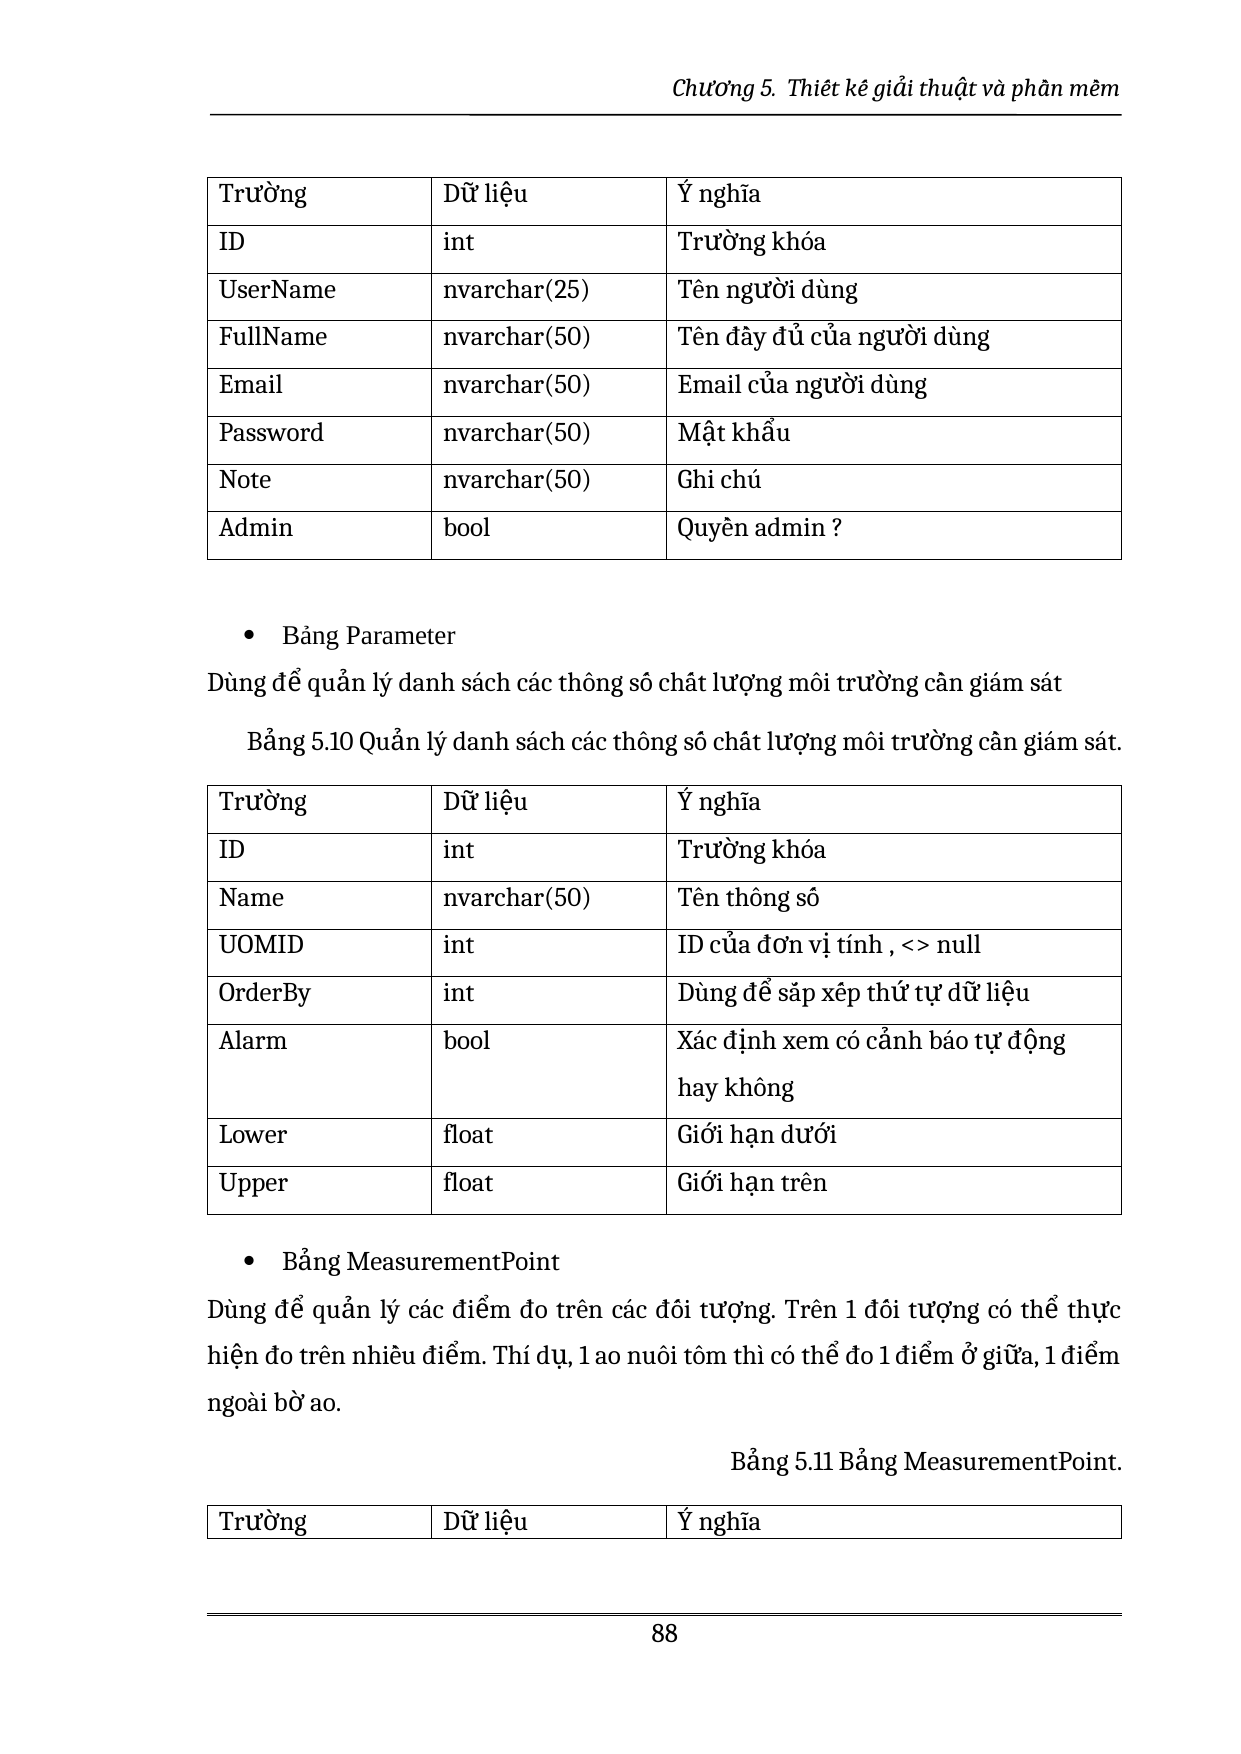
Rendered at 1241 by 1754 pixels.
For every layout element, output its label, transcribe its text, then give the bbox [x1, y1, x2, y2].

table_cell nvarchar(25) [432, 274, 666, 320]
table_cell nvarchar(50) [432, 369, 666, 416]
table_header Dữ liệu [432, 786, 666, 833]
table_cell nvarchar(50) [432, 465, 666, 511]
table_cell ID [208, 834, 431, 881]
table_header Trường [208, 1506, 431, 1537]
table_cell Tên thông số [667, 882, 1121, 928]
table_cell Quyền admin ? [667, 512, 1121, 559]
table_cell float [432, 1167, 666, 1214]
table_cell bool [432, 512, 666, 559]
table_cell UserName [208, 274, 431, 320]
table_cell Admin [208, 512, 431, 559]
table_header Trường [208, 786, 431, 833]
table_cell int [432, 977, 666, 1024]
table_cell Dùng để sắp xếp thứ tự dữ liệu [667, 977, 1121, 1024]
text Dùng để quản lý danh sách các thông số chất lượng môi trường cần giám sát [207, 667, 1122, 698]
table_cell Note [208, 465, 431, 511]
table_cell Giới hạn dưới [667, 1119, 1121, 1166]
table_header Ý nghĩa [667, 1506, 1121, 1537]
table_cell FullName [208, 321, 431, 368]
table_cell nvarchar(50) [432, 882, 666, 928]
table_header Dữ liệu [432, 178, 666, 225]
table_cell Trường khóa [667, 834, 1121, 881]
table_cell Xác định xem có cảnh báo tự động hay không [667, 1025, 1121, 1118]
table_cell Tên người dùng [667, 274, 1121, 320]
table_cell OrderBy [208, 977, 431, 1024]
list Bảng MeasurementPoint [244, 1246, 1122, 1277]
table_cell nvarchar(50) [432, 321, 666, 368]
table_header Dữ liệu [432, 1506, 666, 1537]
table_header Ý nghĩa [667, 786, 1121, 833]
list Bảng Parameter [244, 619, 1122, 650]
table_cell UOMID [208, 930, 431, 976]
table_cell Ghi chú [667, 465, 1121, 511]
table_cell Tên đầy đủ của người dùng [667, 321, 1121, 368]
table_cell int [432, 930, 666, 976]
table_cell bool [432, 1025, 666, 1118]
table_cell ID của đơn vị tính , <> null [667, 930, 1121, 976]
table_cell int [432, 834, 666, 881]
table_cell Alarm [208, 1025, 431, 1118]
table_cell Lower [208, 1119, 431, 1166]
table_cell Email của người dùng [667, 369, 1121, 416]
table_cell Password [208, 417, 431, 463]
table_cell Email [208, 369, 431, 416]
table_cell int [432, 226, 666, 273]
table_header Ý nghĩa [667, 178, 1121, 225]
text Dùng để quản lý các điểm đo trên các đối tượng. Trên 1 đối tượng có thể thực hiện đo trên nhiều điểm. Thí dụ, 1 ao nuôi tôm thì có thể đo 1 điểm ở giữa, 1 điểm ngoài bờ ao. [207, 1294, 1122, 1418]
table_cell Name [208, 882, 431, 928]
table_cell float [432, 1119, 666, 1166]
table_cell nvarchar(50) [432, 417, 666, 463]
table_cell Upper [208, 1167, 431, 1214]
table_cell ID [208, 226, 431, 273]
table_cell Giới hạn trên [667, 1167, 1121, 1214]
table_header Trường [208, 178, 431, 225]
table_cell Mật khẩu [667, 417, 1121, 463]
table_cell Trường khóa [667, 226, 1121, 273]
